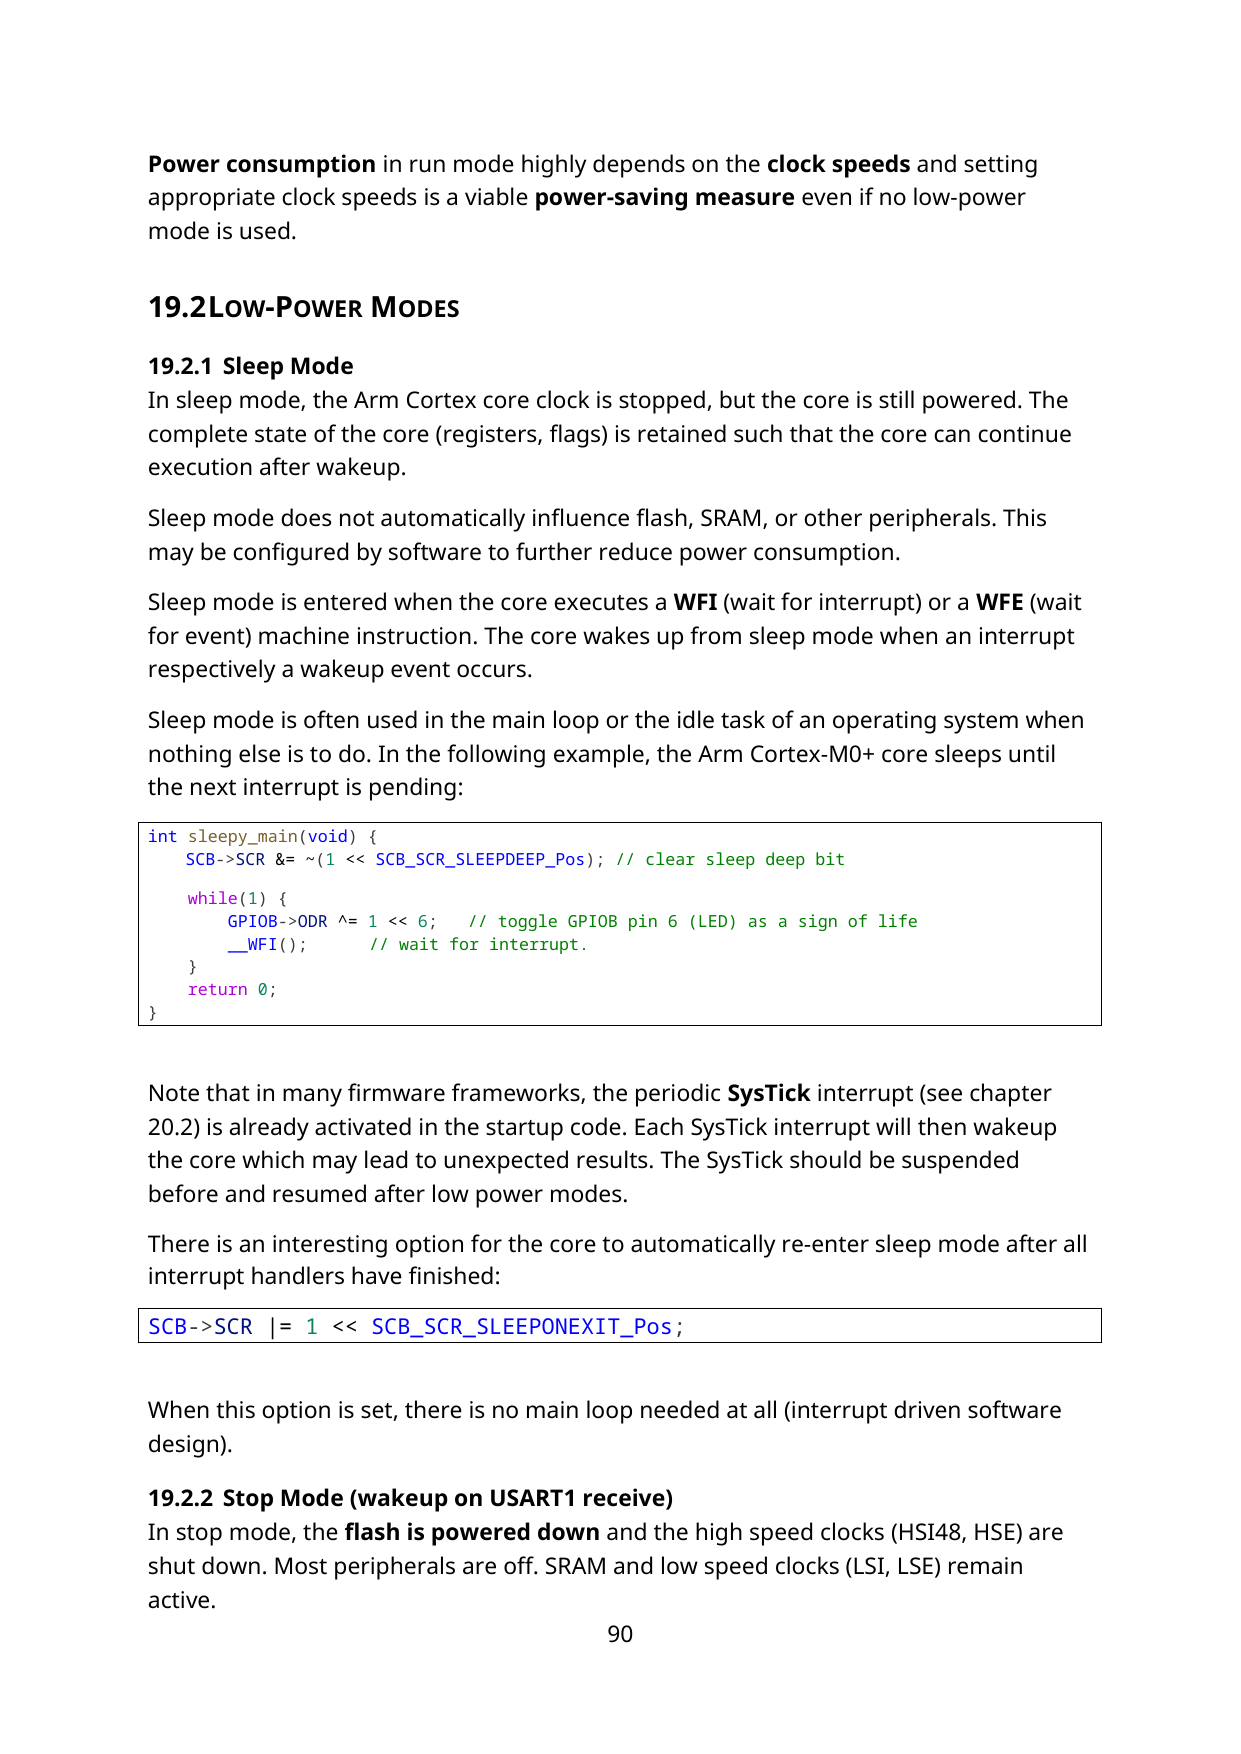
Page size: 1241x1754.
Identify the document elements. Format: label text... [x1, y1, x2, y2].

subtitle Stop Mode (wakeup on USART1 receive) [148, 1482, 1093, 1513]
text In sleep mode, the Arm Cortex core clock is stopped, but the core is still powered. The complete state of the core (registers, flags) is retained such that the core can continue execution after wakeup. [148, 384, 1093, 482]
text Sleep mode is entered when the core executes a WFI (wait for interrupt) or a WFE (wait for event) machine instruction. The core wakes up from sleep mode when an interrupt respectively a wakeup event occurs. [148, 586, 1093, 684]
text SCB->SCR |= 1 << SCB_SCR_SLEEPONEXIT_Pos; [139, 1309, 1101, 1342]
subtitle Low-Power Modes [148, 286, 1093, 326]
text GPIOB->ODR ^= 1 << 6; // toggle GPIOB pin 6 (LED) as a sign of life [148, 909, 1093, 932]
text int sleepy_main(void) { [139, 823, 1101, 847]
subtitle Sleep Mode [148, 350, 1093, 381]
text There is an interesting option for the core to automatically re-enter sleep mode after all interrupt handlers have finished: [148, 1228, 1093, 1291]
text Note that in many firmware frameworks, the periodic SysTick interrupt (see chapter 20.2) is already activated in the startup code. Each SysTick interrupt will then wakeup the core which may lead to unexpected results. The SysTick should be suspended before and resumed after low power modes. [148, 1077, 1093, 1209]
text Sleep mode does not automatically influence flash, SRAM, or other peripherals. This may be configured by software to further reduce power consumption. [148, 502, 1093, 567]
text SCB->SCR &= ~(1 << SCB_SCR_SLEEPDEEP_Pos); // clear sleep deep bit [148, 847, 1093, 870]
text return 0; [148, 978, 1093, 997]
text } [139, 997, 1101, 1025]
text When this option is set, there is no main loop needed at all (interrupt driven software design). [148, 1394, 1093, 1459]
text } [148, 955, 1093, 978]
text __WFI(); // wait for interrupt. [148, 932, 1093, 955]
text Sleep mode is often used in the main loop or the idle task of an operating system when nothing else is to do. In the following example, the Arm Cortex-M0+ core sleeps until the next interrupt is pending: [148, 704, 1093, 802]
text In stop mode, the flash is powered down and the high speed clocks (HSI48, HSE) are shut down. Most peripherals are off. SRAM and low speed clocks (LSI, LSE) remain active. [148, 1516, 1093, 1615]
text Power consumption in run mode highly depends on the clock speeds and setting appropriate clock speeds is a viable power-saving measure even if no low-power mode is used. [148, 148, 1093, 246]
text while(1) { [139, 884, 1101, 909]
